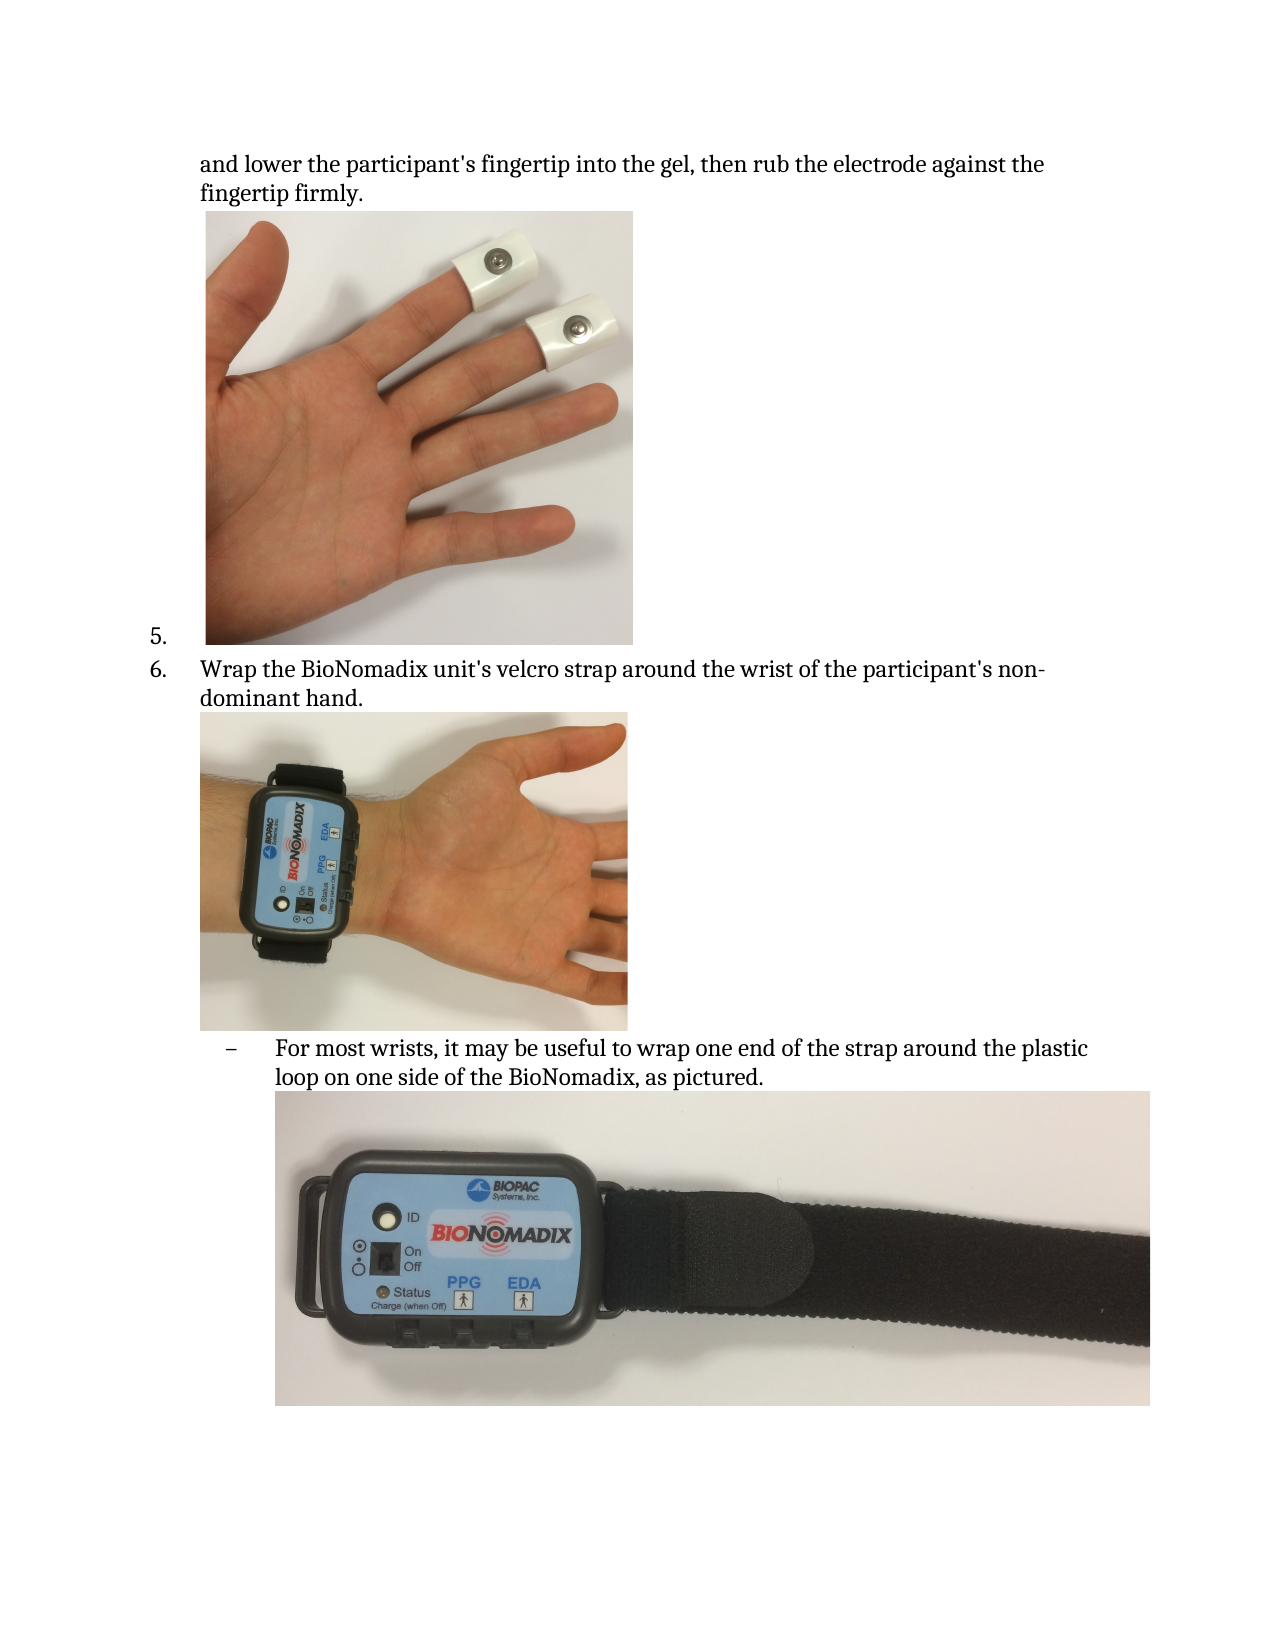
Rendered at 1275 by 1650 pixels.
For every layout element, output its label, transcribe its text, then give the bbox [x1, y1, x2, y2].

picture [205, 211, 633, 645]
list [150, 150, 1125, 207]
picture [275, 1091, 1150, 1406]
picture [200, 712, 628, 1031]
